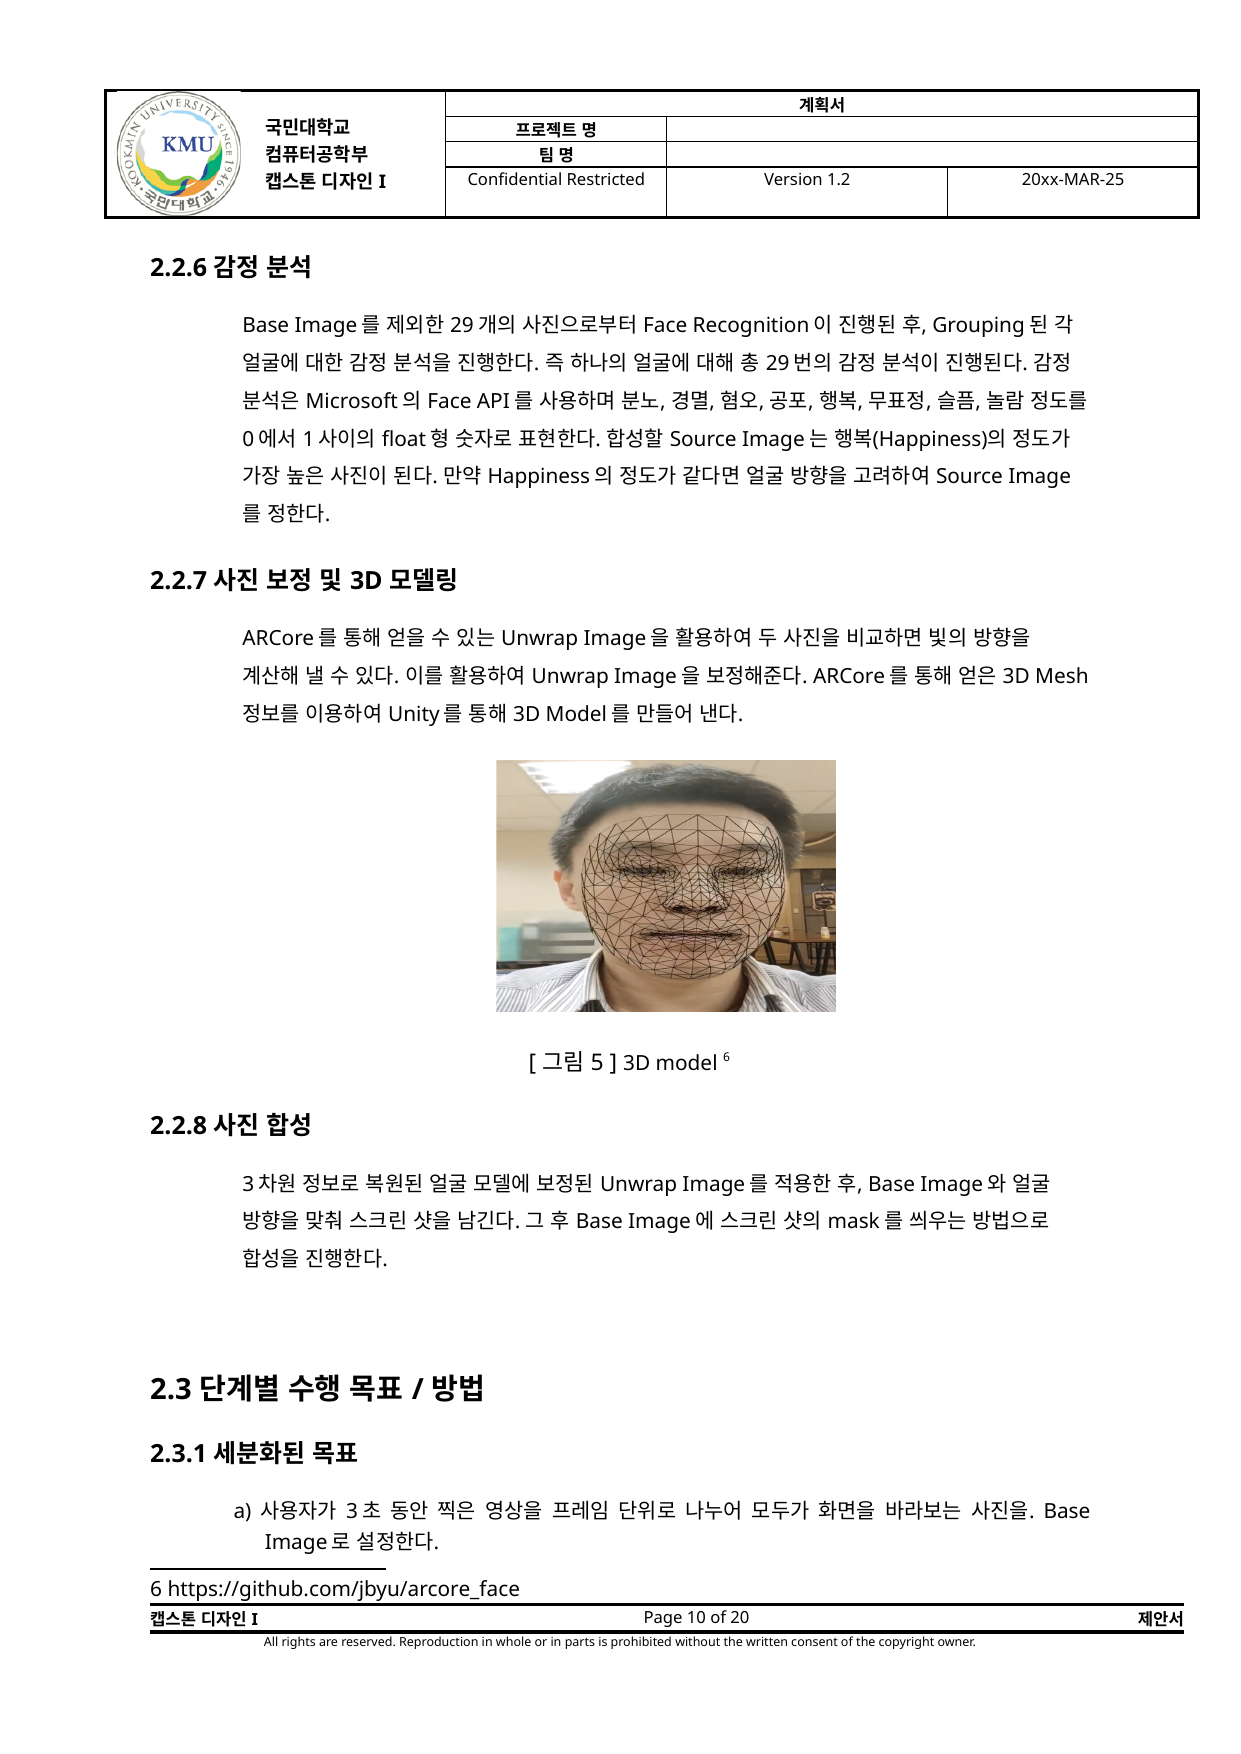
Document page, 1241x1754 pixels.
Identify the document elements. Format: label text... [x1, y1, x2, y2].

subtitle 2.2.8 사진 합성 [150, 1106, 1090, 1142]
subtitle 2.3 단계별 수행 목표 / 방법 [150, 1366, 1046, 1408]
picture [116, 91, 241, 216]
subtitle 2.2.6 감정 분석 [150, 247, 1090, 283]
text ARCore를 통해 얻을 수 있는 Unwrap Image을 활용하여 두 사진을 비교하면 빛의 방향을 계산해 낼 수 있다. 이를 활용하여 Unwrap Image을 보정해준다. ARCore를 통해 얻은 3D Mesh 정보를 이용하여 Unity를 통해 3D Model를 만들어 낸다. [242, 621, 1090, 727]
subtitle 2.2.7 사진 보정 및 3D 모델링 [150, 560, 1090, 596]
text a) 사용자가 3초 동안 찍은 영상을 프레임 단위로 나누어 모두가 화면을 바라보는 사진을. Base Image로 설정한다. [233, 1494, 1090, 1555]
text Base Image를 제외한 29개의 사진으로부터 Face Recognition이 진행된 후, Grouping된 각 얼굴에 대한 감정 분석을 진행한다. 즉 하나의 얼굴에 대해 총 29번의 감정 분석이 진행된다. 감정 분석은 Microsoft의 Face API를 사용하며 분노, 경멸, 혐오, 공포, 행복, 무표정, 슬픔, 놀람 정도를 0에서 1사이의 float형 숫자로 표현한다. 합성할 Source Image는 행복(Happiness)의 정도가 가장 높은 사진이 된다. 만약 Happiness의 정도가 같다면 얼굴 방향을 고려하여 Source Image를 정한다. [242, 308, 1090, 528]
text [ 그림 5 ] 3D model [150, 1044, 1090, 1077]
picture [496, 760, 836, 1012]
subtitle 2.3.1 세분화된 목표 [150, 1433, 1090, 1469]
text 3차원 정보로 복원된 얼굴 모델에 보정된 Unwrap Image를 적용한 후, Base Image와 얼굴 방향을 맞춰 스크린 샷을 남긴다. 그 후 Base Image에 스크린 샷의 mask를 씌우는 방법으로 합성을 진행한다. [242, 1167, 1090, 1273]
